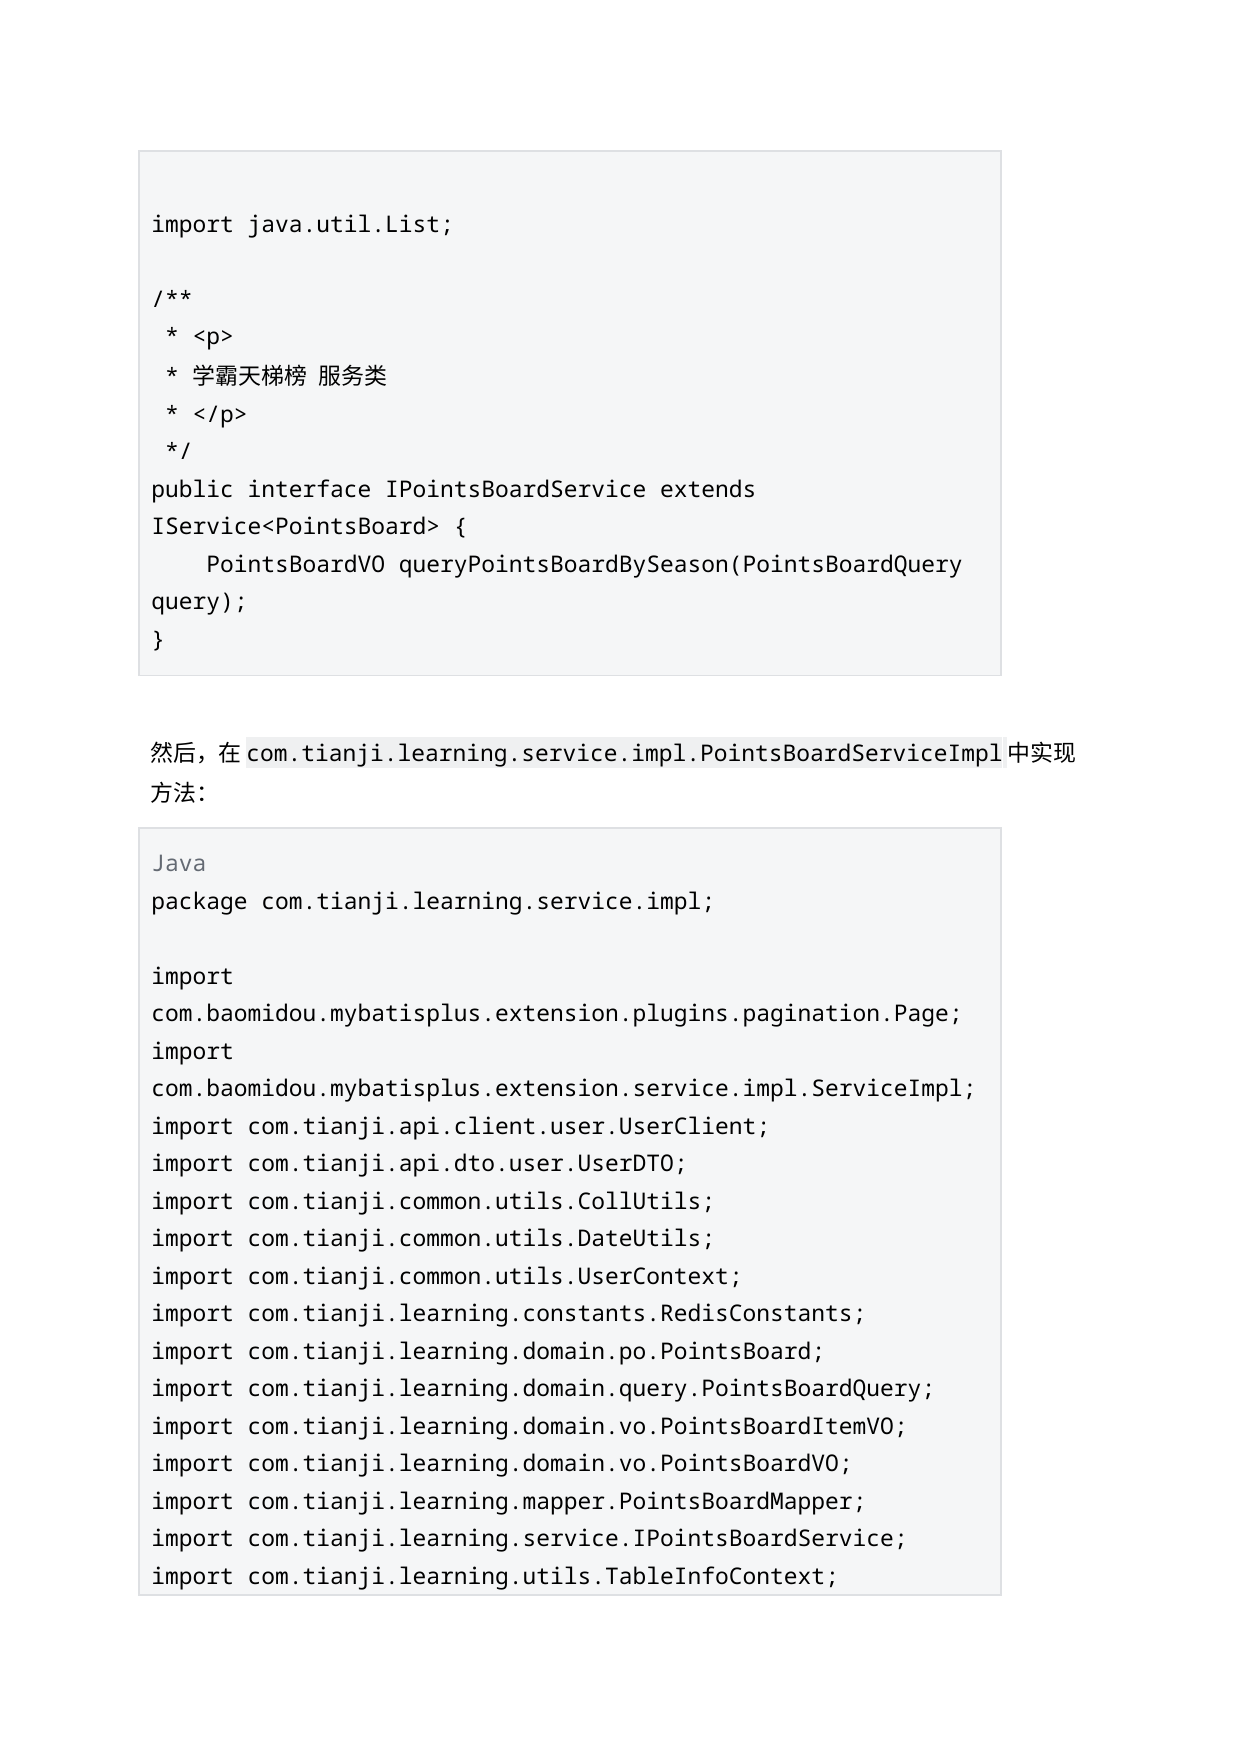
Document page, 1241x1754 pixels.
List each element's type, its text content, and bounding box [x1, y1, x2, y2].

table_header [140, 152, 1000, 675]
text 然后，在com.tianji.learning.service.impl.PointsBoardServiceImpl中实现方法： [150, 735, 1090, 808]
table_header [140, 829, 1000, 1594]
